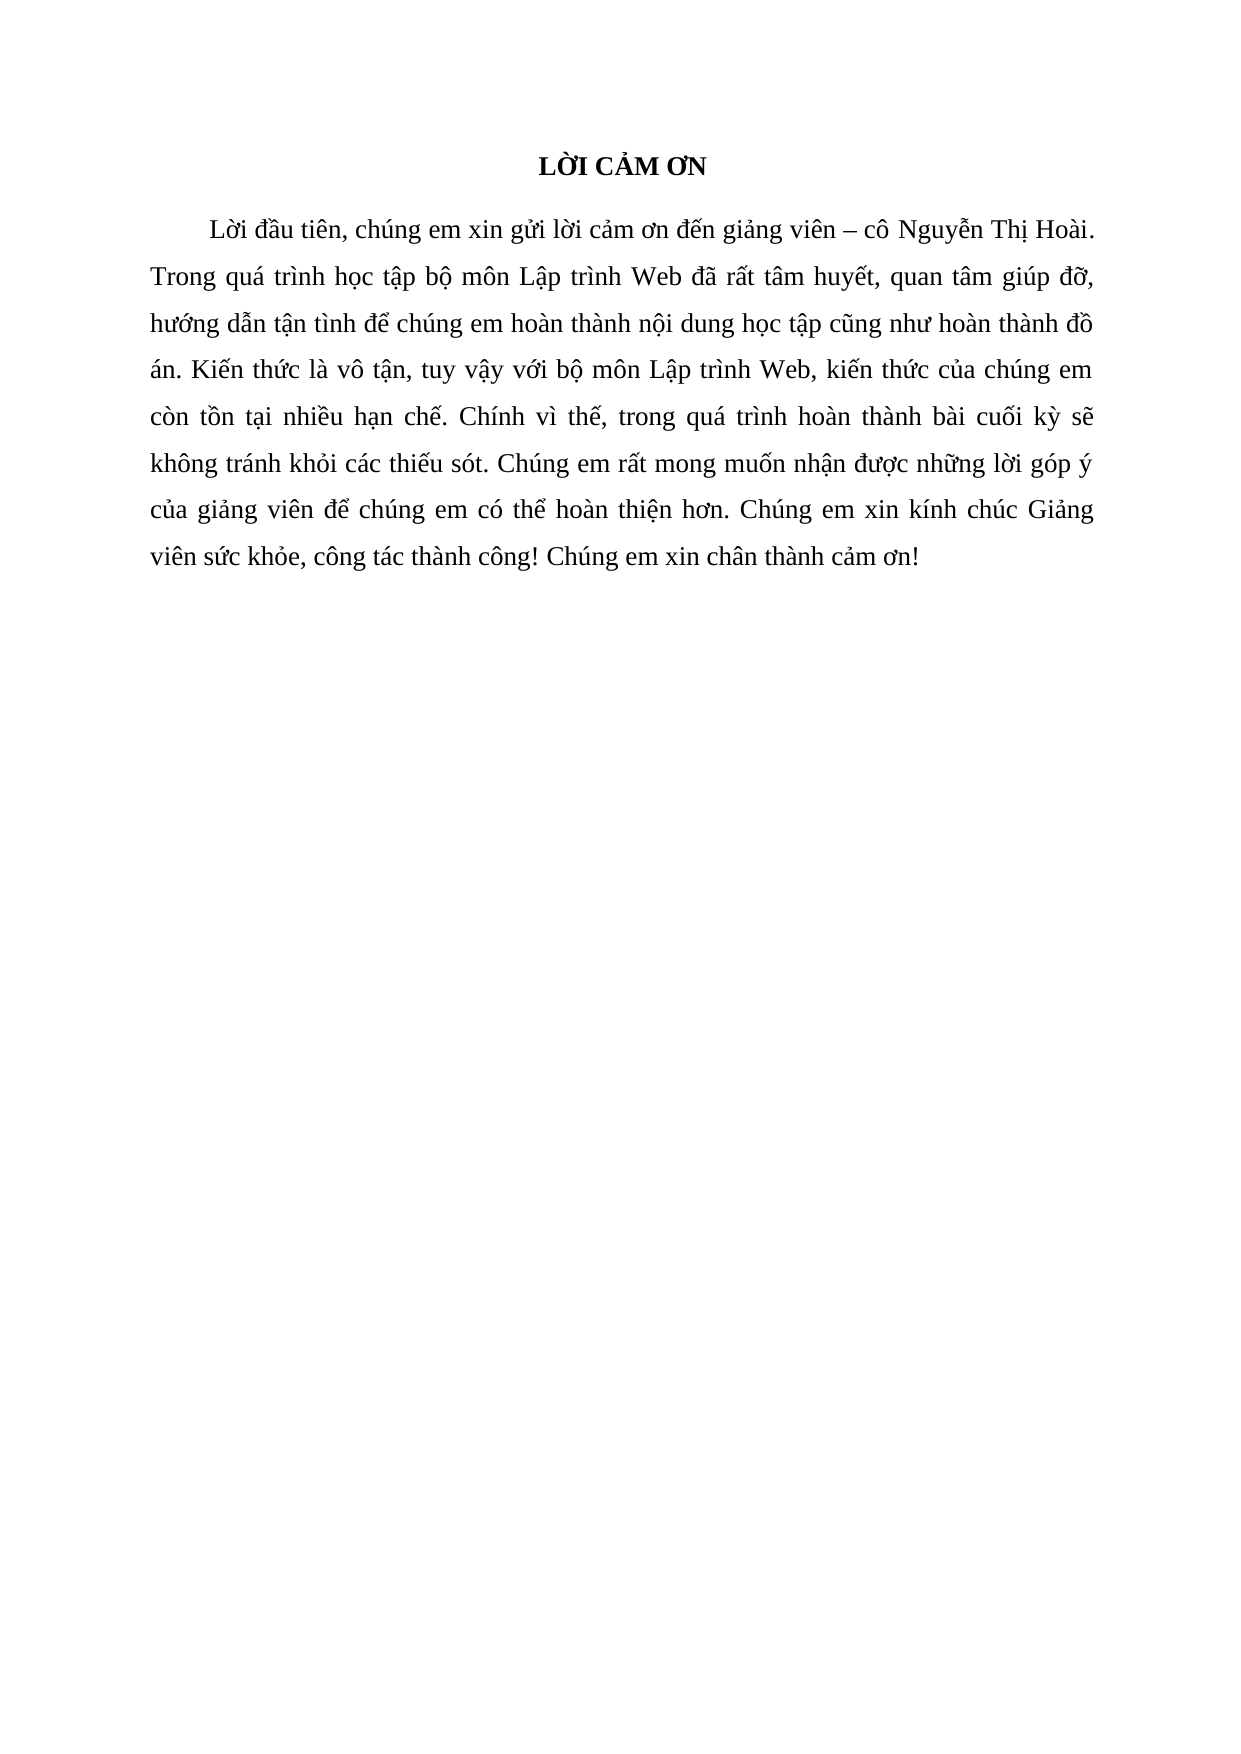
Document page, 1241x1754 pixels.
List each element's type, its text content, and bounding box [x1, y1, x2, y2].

text LỜI CẢM ƠN [150, 150, 1095, 181]
text Lời đầu tiên, chúng em xin gửi lời cảm ơn đến giảng viên – cô Nguyễn Thị Hoài. Trong quá trình học tập bộ môn Lập trình Web đã rất tâm huyết, quan tâm giúp đỡ, hướng dẫn tận tình để chúng em hoàn thành nội dung học tập cũng như hoàn thành đồ án. Kiến thức là vô tận, tuy vậy với bộ môn Lập trình Web, kiến thức của chúng em còn tồn tại nhiều hạn chế. Chính vì thế, trong quá trình hoàn thành bài cuối kỳ sẽ không tránh khỏi các thiếu sót. Chúng em rất mong muốn nhận được những lời góp ý của giảng viên để chúng em có thể hoàn thiện hơn. Chúng em xin kính chúc Giảng viên sức khỏe, công tác thành công! Chúng em xin chân thành cảm ơn! [150, 213, 1095, 571]
